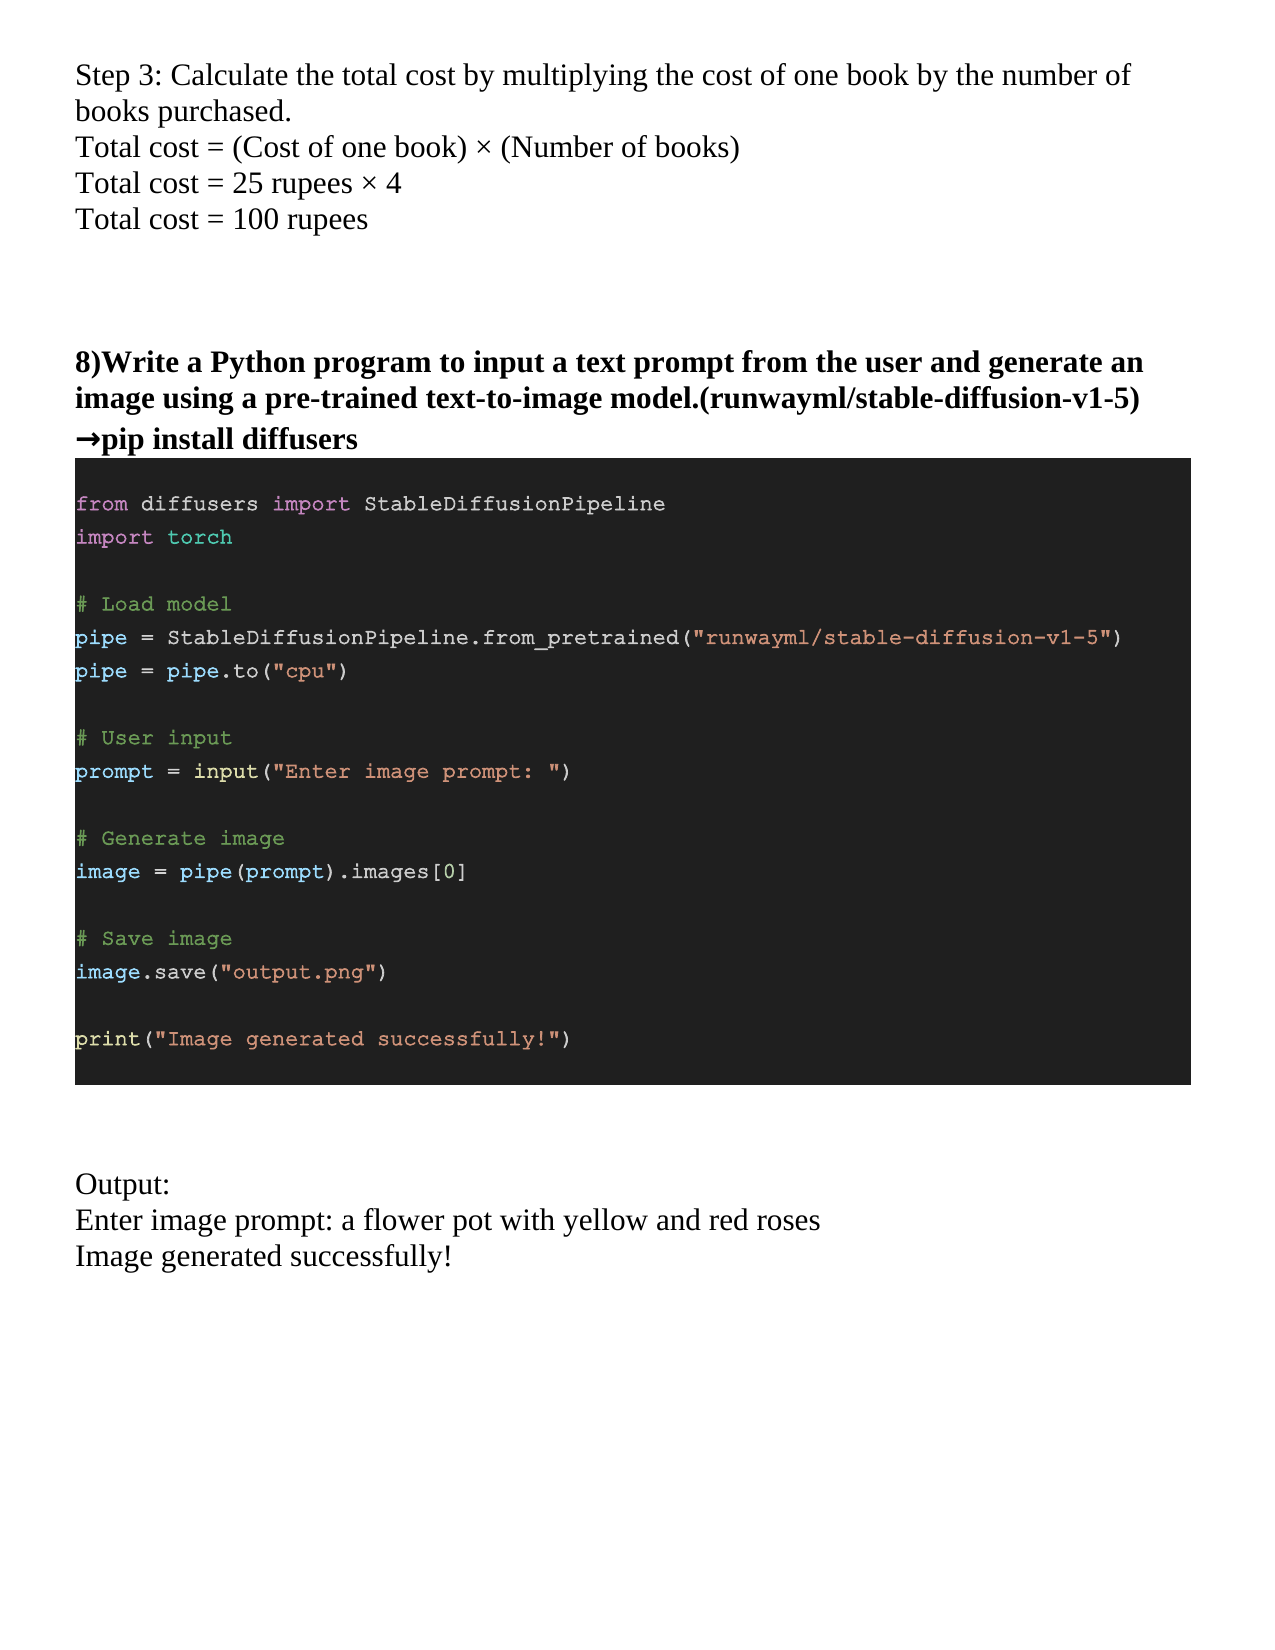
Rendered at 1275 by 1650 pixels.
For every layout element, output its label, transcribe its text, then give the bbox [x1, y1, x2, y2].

text Image generated successfully! [75, 1237, 1191, 1273]
text pipe = pipe.to("cpu") [75, 659, 1191, 684]
text Total cost = 100 rupees [75, 200, 1191, 236]
text pipe = StableDiffusionPipeline.from_pretrained("runwayml/stable-diffusion-v1-5") [75, 625, 1191, 650]
text Step 3: Calculate the total cost by multiplying the cost of one book by the number of books purchased. [75, 56, 1191, 128]
text Enter image prompt: a flower pot with yellow and red roses [75, 1201, 1191, 1237]
text from diffusers import StableDiffusionPipeline [75, 492, 1191, 516]
text image = pipe(prompt).images[0] [75, 859, 1191, 884]
text # Save image [75, 926, 1191, 951]
text # Load model [75, 592, 1191, 617]
text image.save("output.png") [75, 960, 1191, 984]
text # Generate image [75, 826, 1191, 851]
text prompt = input("Enter image prompt: ") [75, 759, 1191, 784]
text pip install diffusers [75, 416, 1191, 458]
text print("Image generated successfully!") [75, 1027, 1191, 1051]
text # User input [75, 726, 1191, 751]
text Output: [75, 1165, 1191, 1201]
text Total cost = 25 rupees × 4 [75, 164, 1191, 200]
text import torch [75, 525, 1191, 550]
text Total cost = (Cost of one book) × (Number of books) [75, 128, 1191, 164]
text 8)Write a Python program to input a text prompt from the user and generate an image using a pre-trained text-to-image model.(runwayml/stable-diffusion-v1-5) [75, 344, 1191, 416]
